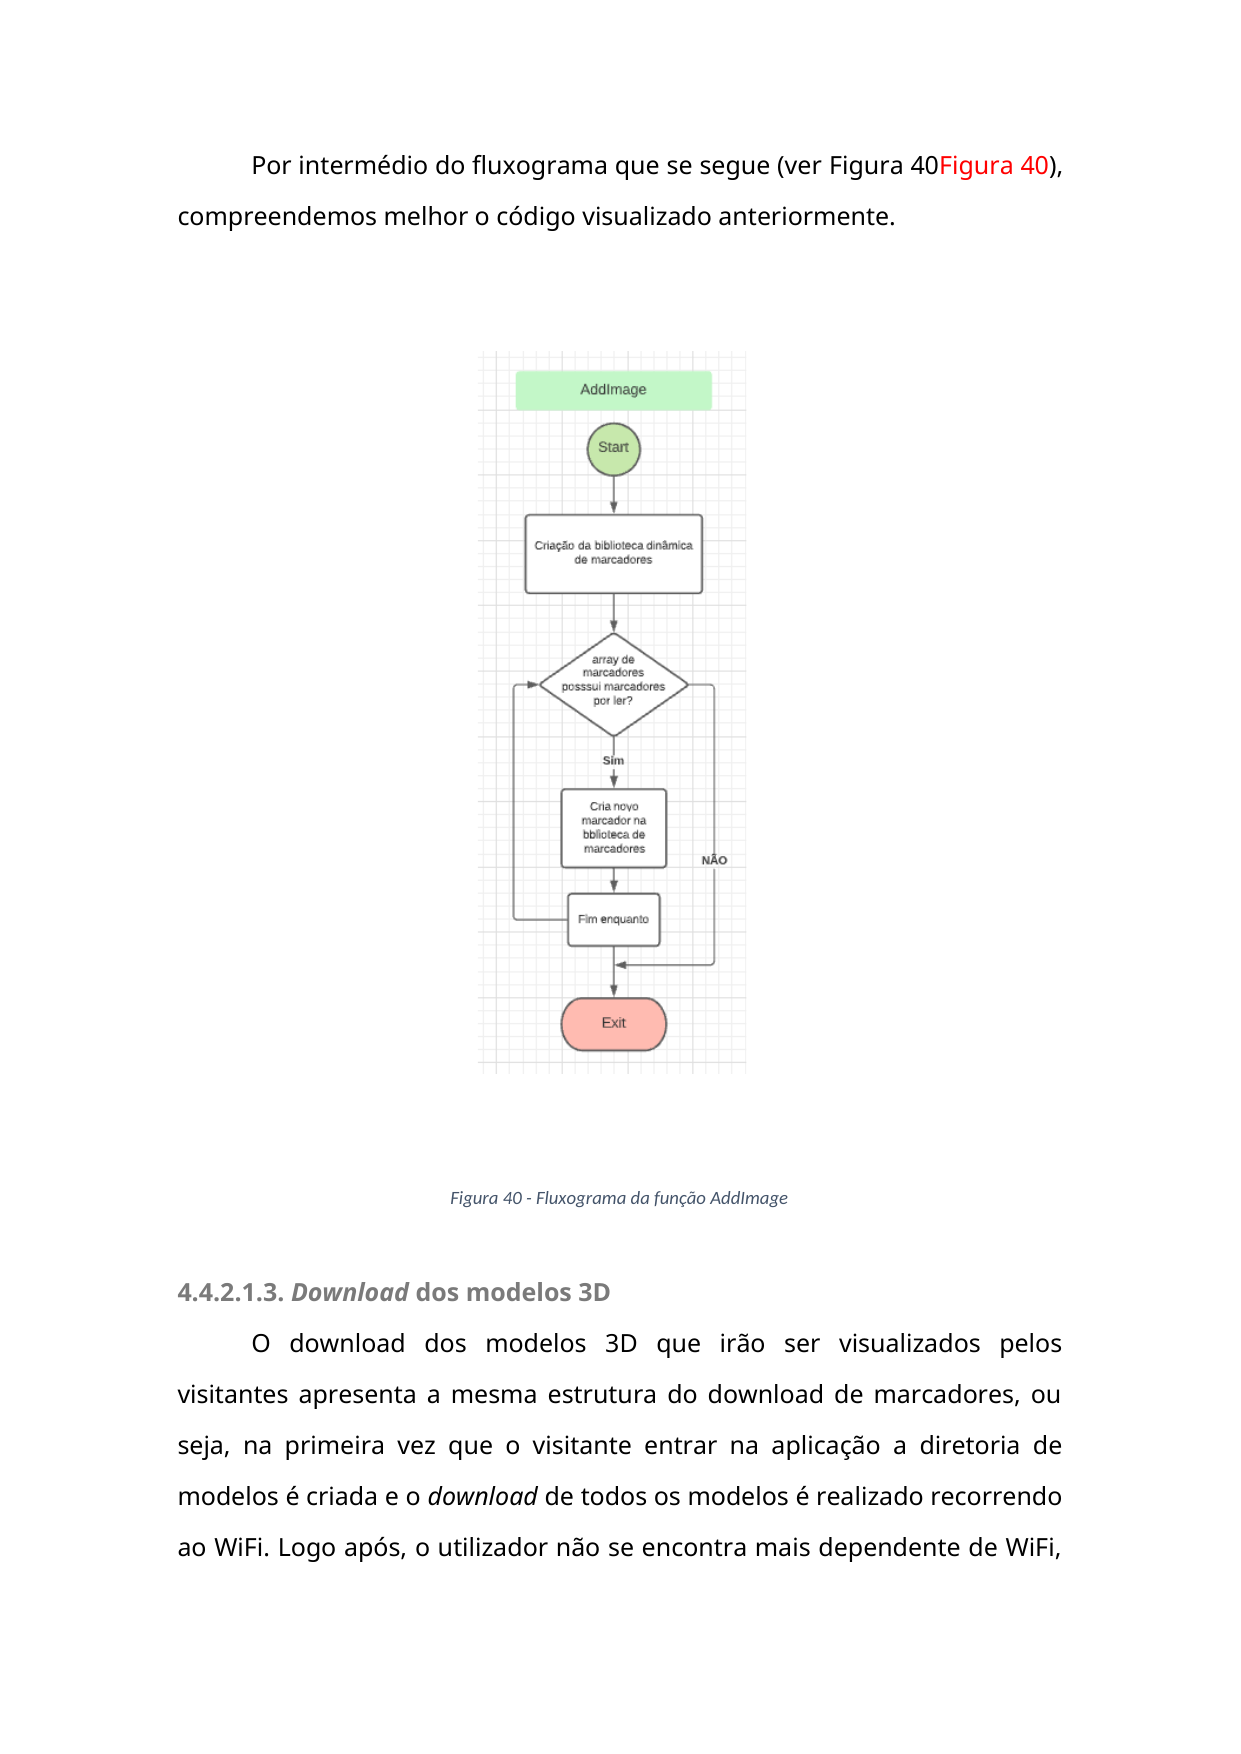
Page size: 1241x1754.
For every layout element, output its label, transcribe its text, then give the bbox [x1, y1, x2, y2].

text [177, 1326, 1063, 1564]
picture [477, 351, 747, 1073]
subtitle 4.4.2.1.3. Download dos modelos 3D [177, 1275, 1063, 1309]
